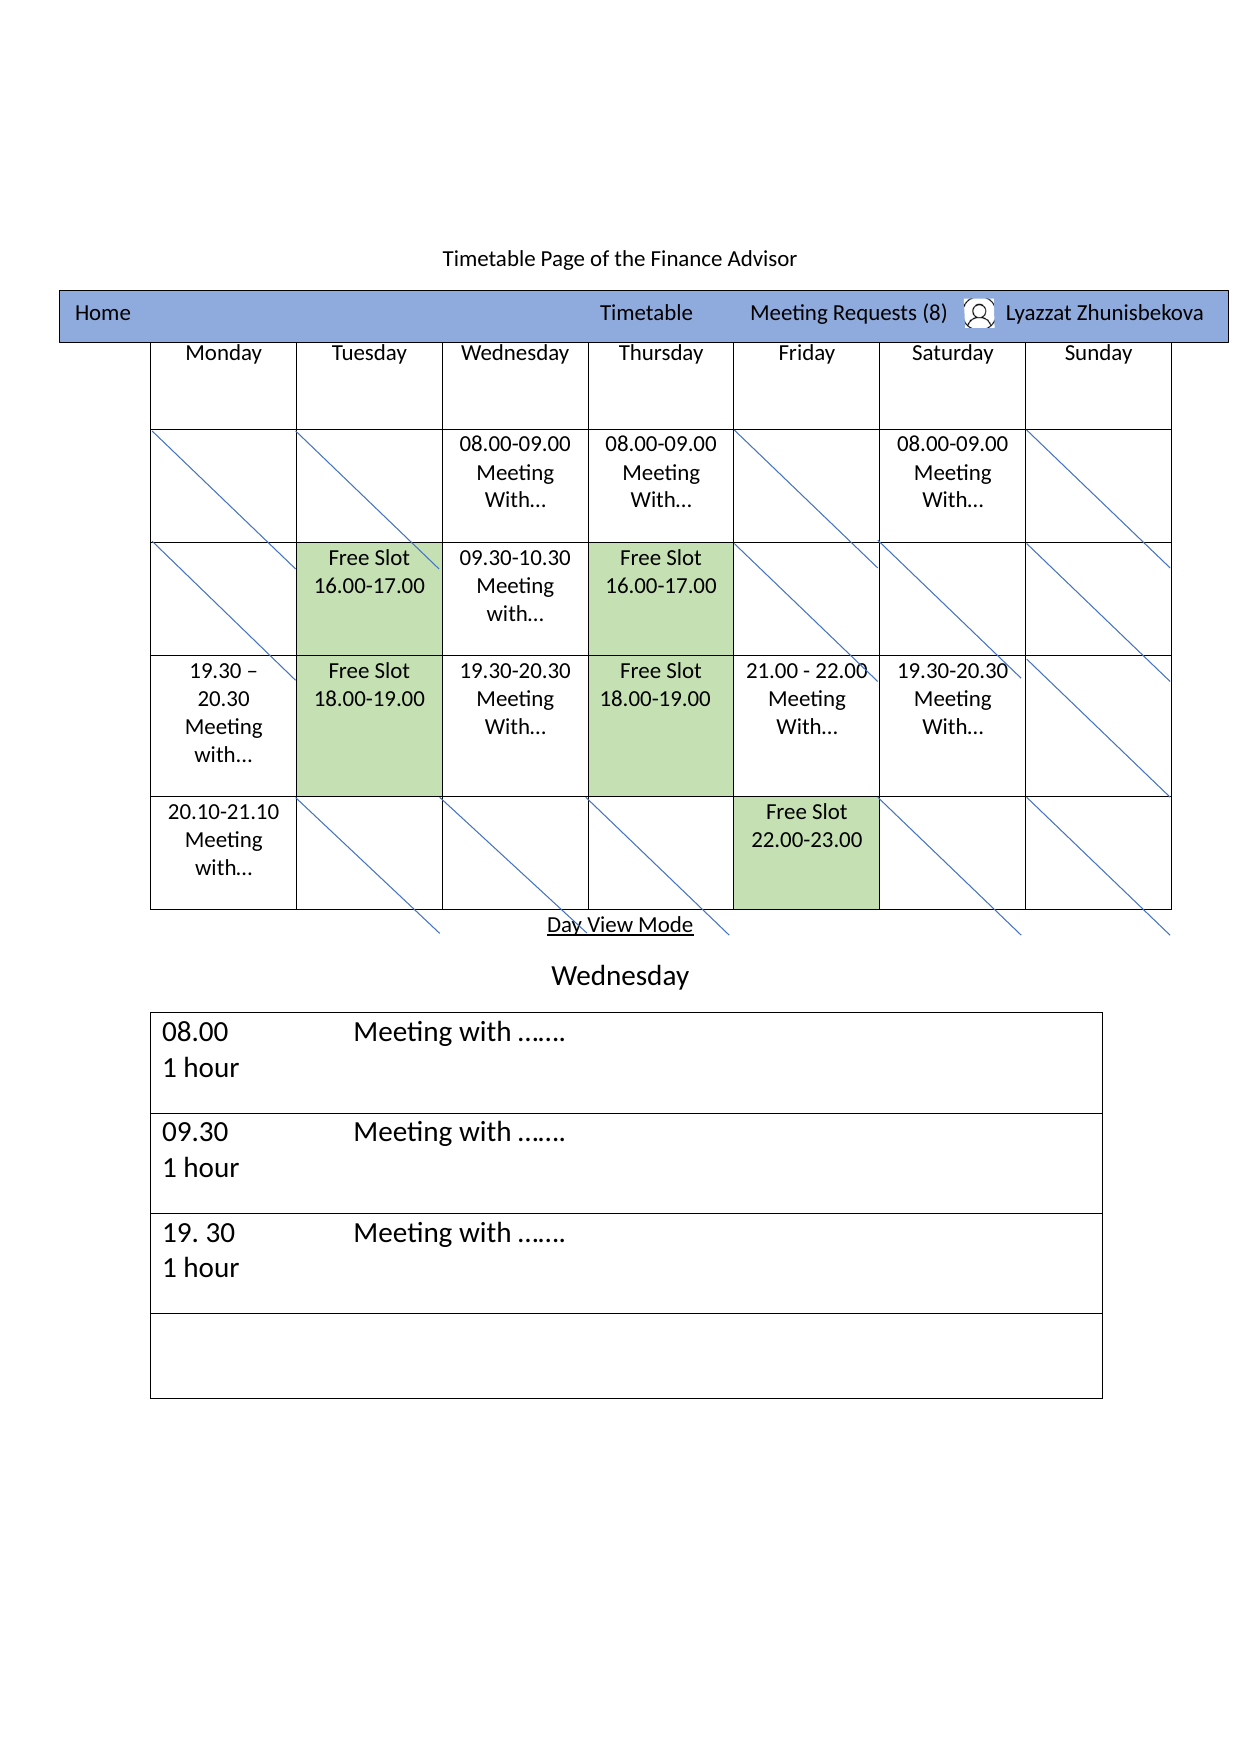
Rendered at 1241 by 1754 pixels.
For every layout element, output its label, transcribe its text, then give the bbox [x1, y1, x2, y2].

table_cell [156, 543, 296, 655]
table_cell [1026, 545, 1140, 655]
table_cell 08.00-09.00 Meeting With… [443, 430, 588, 542]
table_cell [589, 797, 733, 909]
table_cell [1029, 430, 1171, 542]
table_cell [1026, 432, 1141, 542]
table_header Thursday [589, 343, 733, 428]
table_cell [1029, 797, 1171, 909]
table_cell Free Slot 18.00-19.00 [297, 656, 442, 796]
text Day View Mode [150, 910, 1090, 938]
table_cell [737, 430, 879, 542]
table_cell 08.00-09.00 Meeting With… [880, 430, 1025, 542]
table_header Sunday [1026, 343, 1171, 428]
table_cell [1028, 543, 1171, 655]
table_cell [1026, 656, 1171, 796]
table_cell [297, 430, 442, 542]
table_cell 20.10-21.10 Meeting with… [151, 797, 296, 909]
table_cell [297, 797, 442, 909]
table_cell [1026, 799, 1141, 909]
table_cell [443, 797, 588, 909]
text Timetable Page of the Finance Advisor [150, 244, 1090, 272]
table_cell 19.30-20.30 Meeting With… [880, 656, 1025, 796]
table_cell [734, 545, 848, 655]
text Wednesday [150, 957, 1090, 993]
table_cell [153, 430, 296, 542]
table_cell 08.00-09.00 Meeting With… [589, 430, 733, 542]
table_cell [736, 543, 879, 655]
table_header Wednesday [443, 343, 588, 428]
table_cell [880, 545, 995, 655]
table_cell Free Slot 22.00-23.00 [734, 797, 879, 909]
picture [963, 298, 995, 328]
table_cell Free Slot 16.00-17.00 [589, 543, 733, 655]
table_cell [151, 1314, 1102, 1398]
table_cell 19.30 – 20.30 Meeting with... [151, 656, 296, 796]
table_cell [880, 797, 1025, 909]
table_cell 09.30 Meeting with ……. 1 hour [151, 1114, 1102, 1213]
table_header Tuesday [297, 343, 442, 428]
table_cell 09.30-10.30 Meeting with… [443, 543, 588, 655]
table_cell Free Slot 16.00-17.00 [297, 543, 442, 655]
table_cell 19. 30 Meeting with ……. 1 hour [151, 1214, 1102, 1313]
table_header Saturday [880, 343, 1025, 428]
table_header Monday [151, 343, 296, 428]
table_cell [151, 432, 265, 542]
table_cell 19.30-20.30 Meeting With… [443, 656, 588, 796]
table_cell [151, 543, 267, 655]
table_cell 21.00 - 22.00 Meeting With… [734, 656, 879, 796]
table_cell [734, 432, 848, 542]
table_header Friday [734, 343, 879, 428]
table_cell Free Slot 18.00-19.00 [589, 656, 733, 796]
table_cell [883, 543, 1025, 655]
table_header 08.00 Meeting with ……. 1 hour [151, 1013, 1102, 1112]
